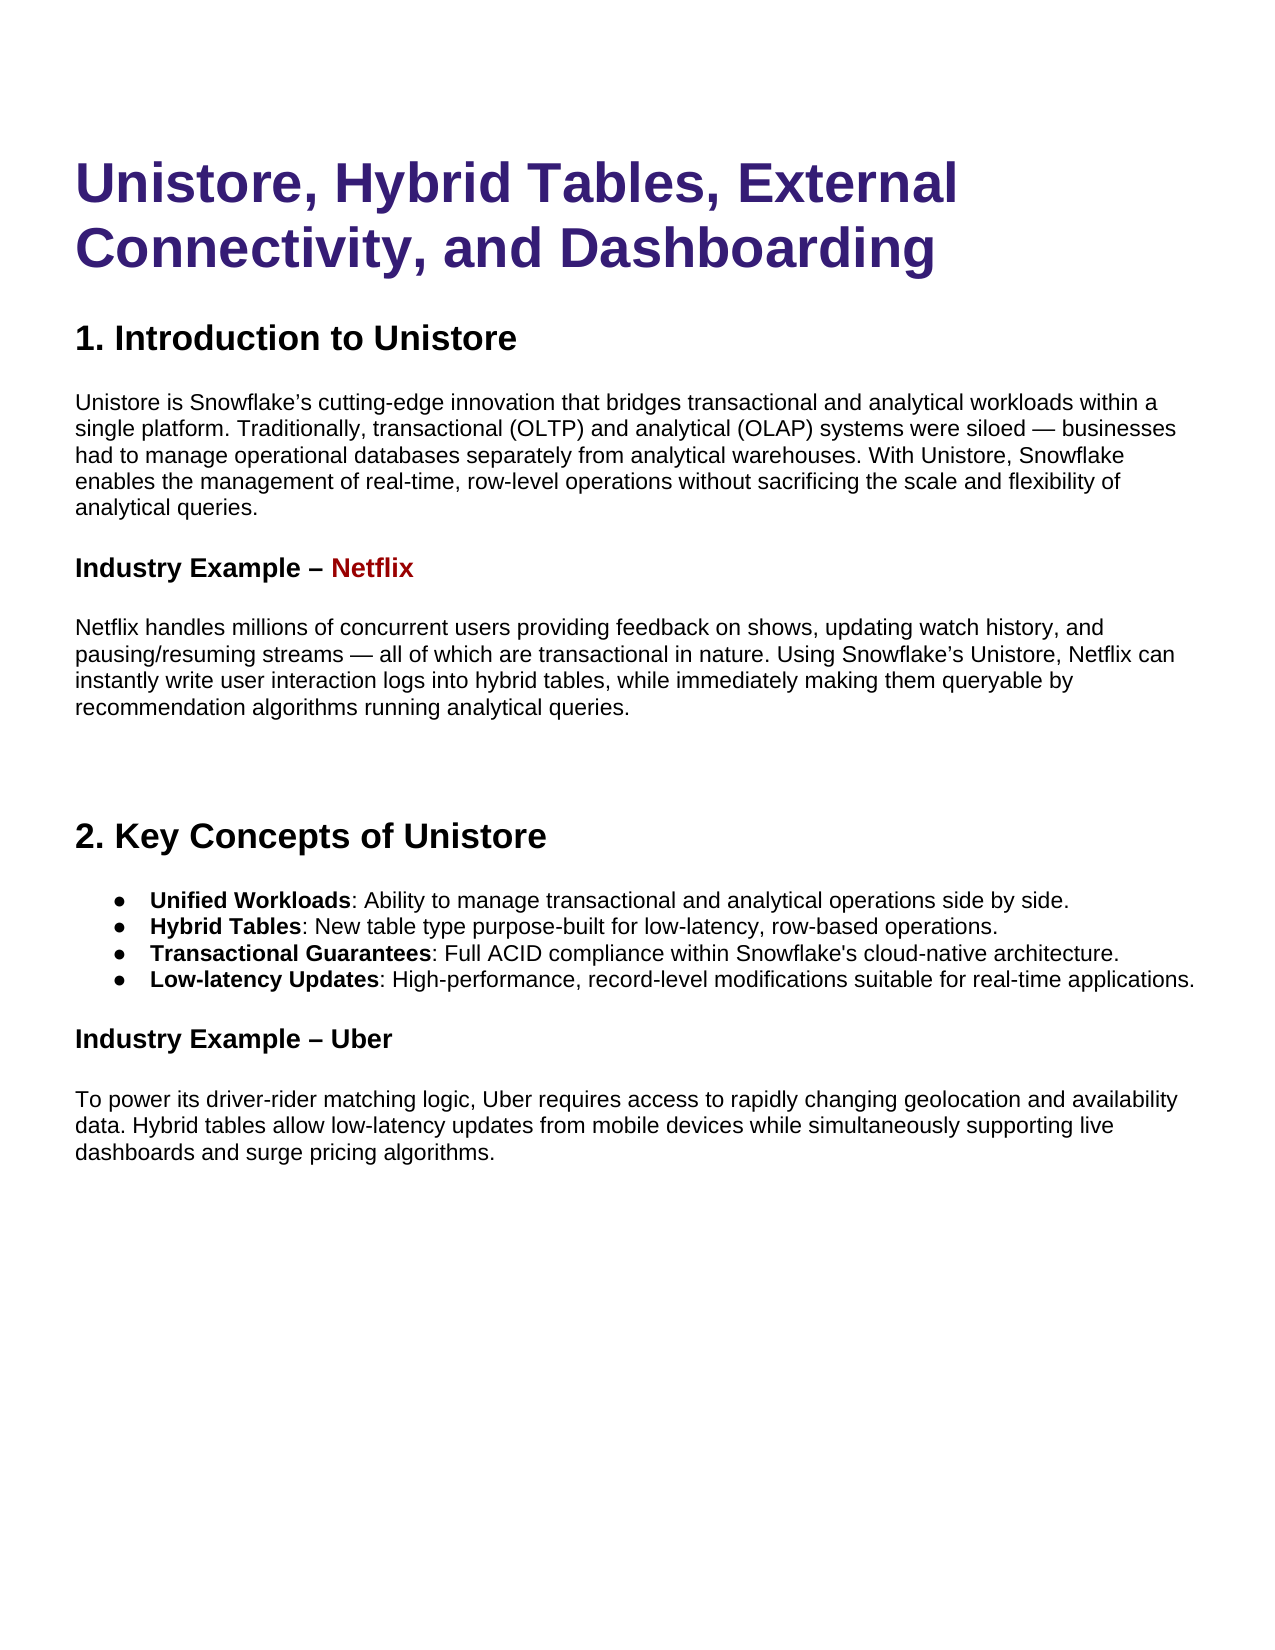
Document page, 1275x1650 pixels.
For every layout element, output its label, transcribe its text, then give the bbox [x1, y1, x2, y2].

subtitle 1. Introduction to Unistore [75, 317, 1200, 358]
list Unified Workloads: Ability to manage transactional and analytical operations side by side. [112, 887, 1200, 913]
list Transactional Guarantees: Full ACID compliance within Snowflake's cloud-native architecture. [112, 939, 1200, 966]
subtitle Unistore, Hybrid Tables, External Connectivity, and Dashboarding [75, 150, 1200, 279]
subtitle 2. Key Concepts of Unistore [75, 815, 1200, 856]
text To power its driver-rider matching logic, Uber requires access to rapidly changing geolocation and availability data. Hybrid tables allow low-latency updates from mobile devices while simultaneously supporting live dashboards and surge pricing algorithms. [75, 1086, 1200, 1165]
subtitle Industry Example – Netflix [75, 552, 1200, 583]
list Low-latency Updates: High-performance, record-level modifications suitable for real-time applications. [112, 966, 1200, 992]
text Unistore is Snowflake’s cutting-edge innovation that bridges transactional and analytical workloads within a single platform. Traditionally, transactional (OLTP) and analytical (OLAP) systems were siloed — businesses had to manage operational databases separately from analytical warehouses. With Unistore, Snowflake enables the management of real-time, row-level operations without sacrificing the scale and flexibility of analytical queries. [75, 389, 1200, 521]
subtitle Industry Example – Uber [75, 1023, 1200, 1055]
list Hybrid Tables: New table type purpose-built for low-latency, row-based operations. [112, 913, 1200, 939]
text Netflix handles millions of concurrent users providing feedback on shows, updating watch history, and pausing/resuming streams — all of which are transactional in nature. Using Snowflake’s Unistore, Netflix can instantly write user interaction logs into hybrid tables, while immediately making them queryable by recommendation algorithms running analytical queries. [75, 614, 1200, 720]
